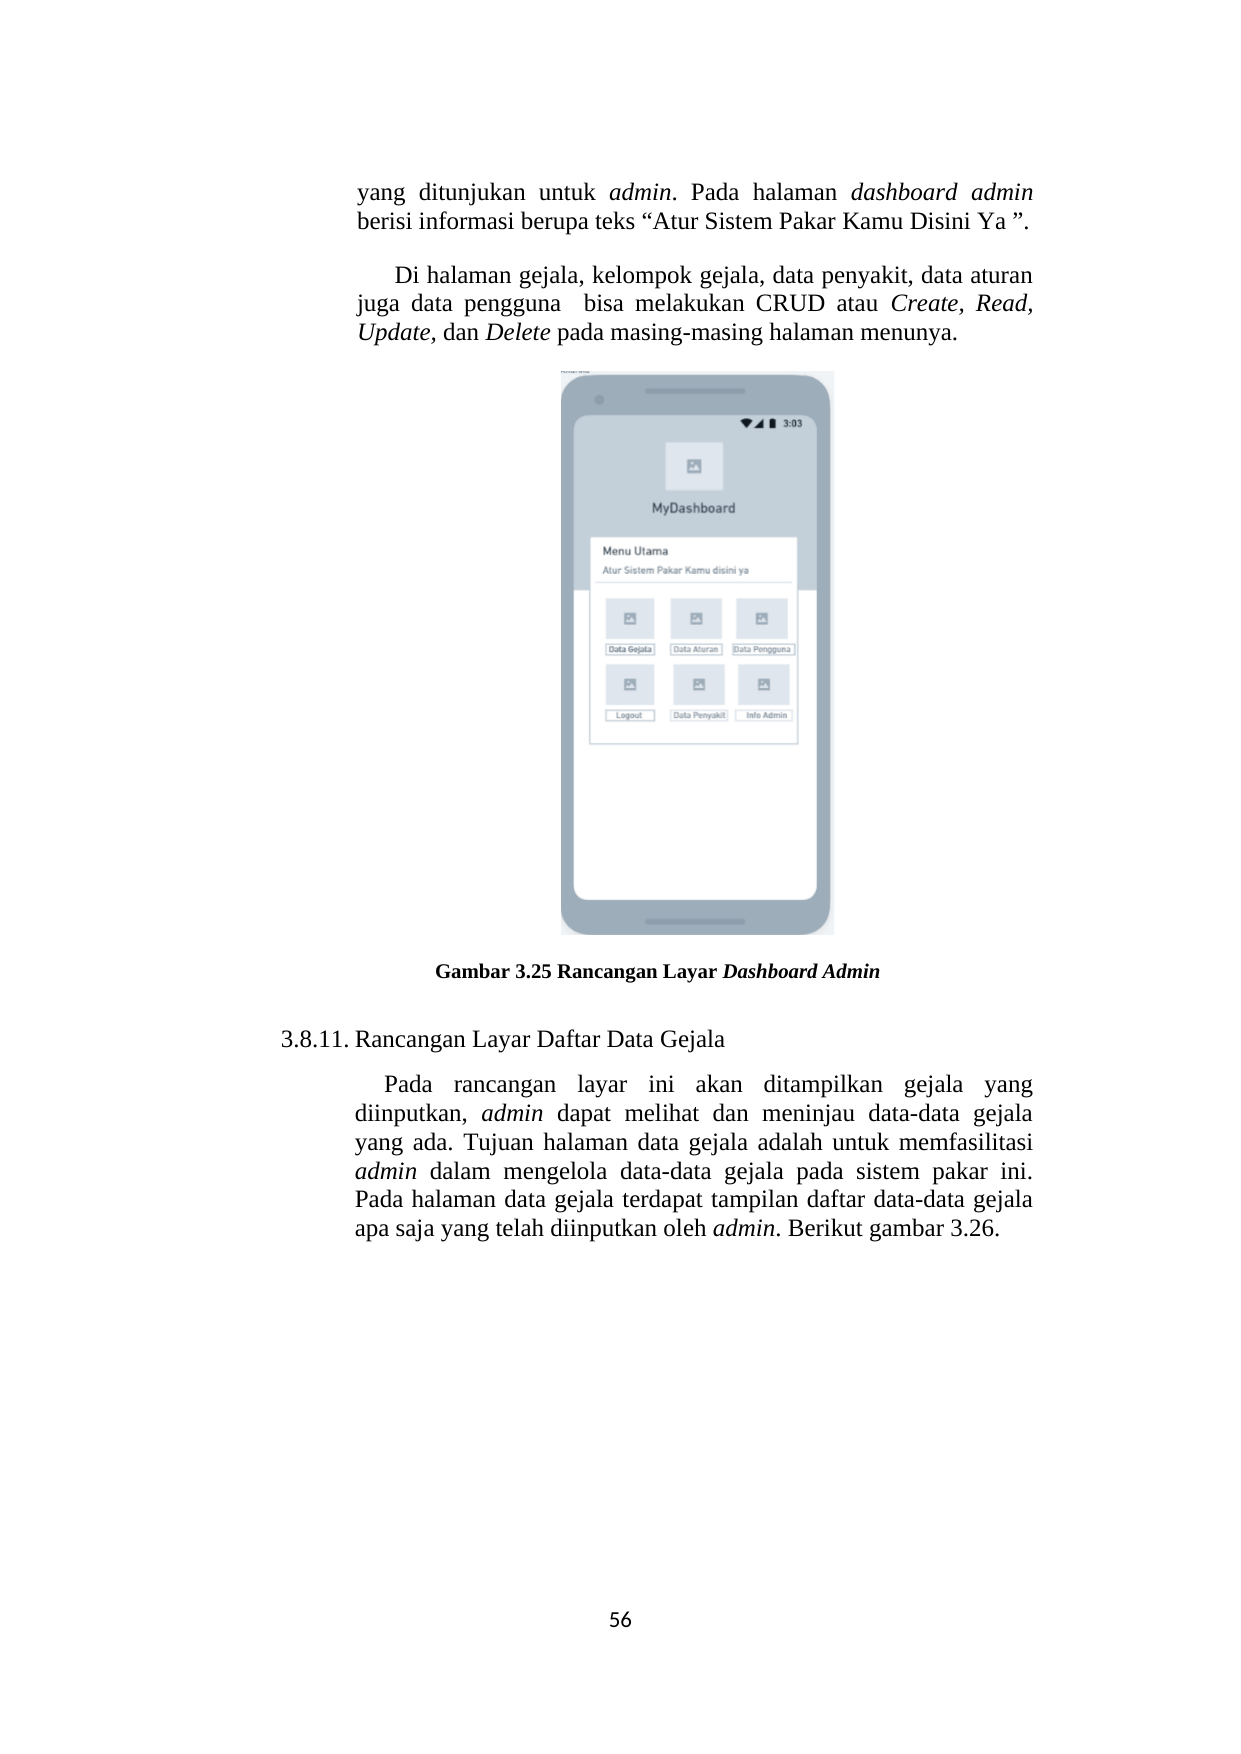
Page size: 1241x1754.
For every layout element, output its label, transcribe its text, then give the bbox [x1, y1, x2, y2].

text Pada rancangan layar ini akan ditampilkan gejala yang diinputkan, admin dapat melihat dan meninjau data-data gejala yang ada. Tujuan halaman data gejala adalah untuk memfasilitasi admin dalam mengelola data-data gejala pada sistem pakar ini. Pada halaman data gejala terdapat tampilan daftar data-data gejala apa saja yang telah diinputkan oleh admin. Berikut gambar 3.26. [354, 1069, 1033, 1242]
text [357, 177, 1033, 235]
picture [561, 371, 835, 935]
text Rancangan Layar Daftar Data Gejala [281, 1024, 1033, 1053]
text Di halaman gejala, kelompok gejala, data penyakit, data aturan juga data pengguna bisa melakukan CRUD atau Create, Read, Update, dan Delete pada masing-masing halaman menunya. [357, 260, 1033, 346]
text Gambar 3.25 Rancangan Layar Dashboard Admin [282, 959, 1033, 983]
